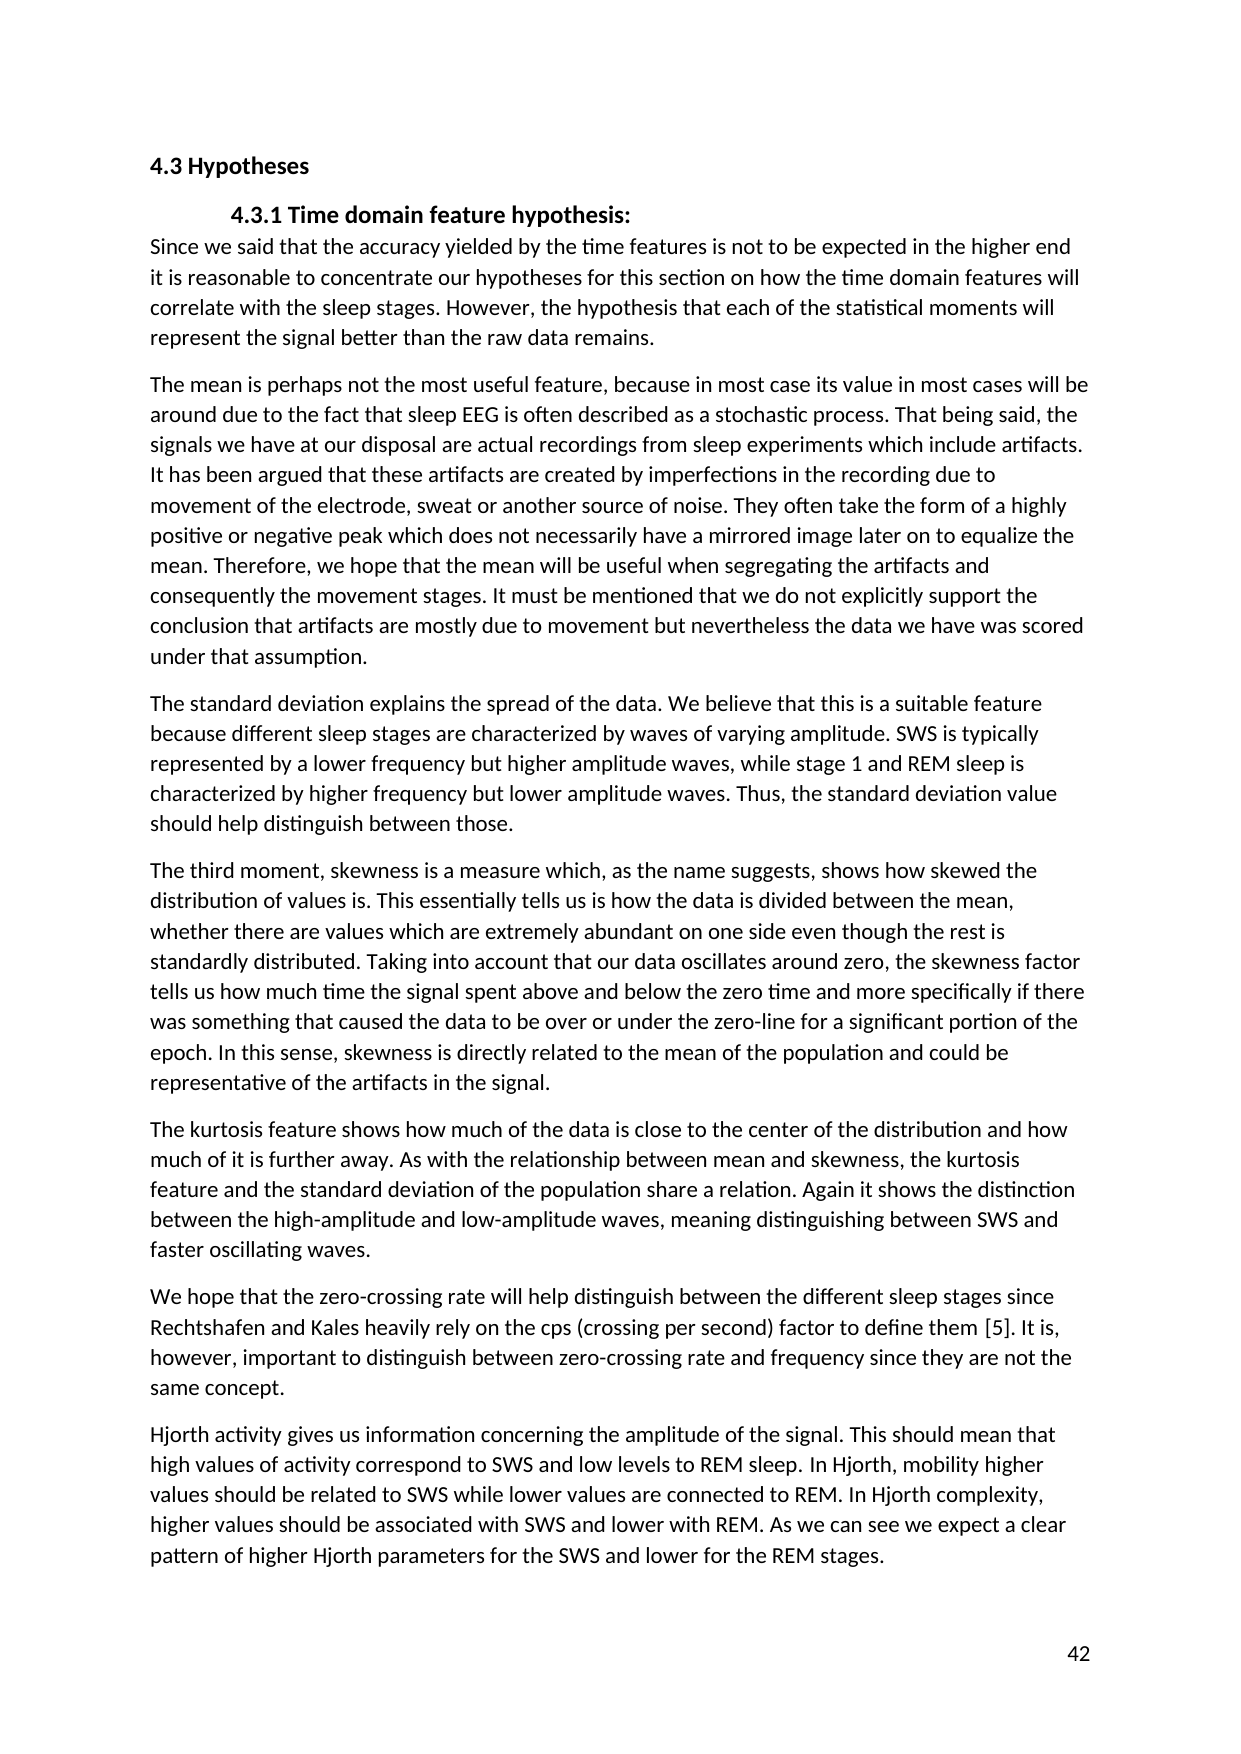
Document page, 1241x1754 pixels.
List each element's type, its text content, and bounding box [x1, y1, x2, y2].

text 4.3.1 Time domain feature hypothesis: [150, 199, 1090, 230]
text We hope that the zero-crossing rate will help distinguish between the different sleep stages since Rechtshafen and Kales heavily rely on the cps (crossing per second) factor to define them [5]. It is, however, important to distinguish between zero-crossing rate and frequency since they are not the same concept. [150, 1282, 1090, 1401]
text The mean is perhaps not the most useful feature, because in most case its value in most cases will be around due to the fact that sleep EEG is often described as a stochastic process. That being said, the signals we have at our disposal are actual recordings from sleep experiments which include artifacts. It has been argued that these artifacts are created by imperfections in the recording due to movement of the electrode, sweat or another source of noise. They often take the form of a highly positive or negative peak which does not necessarily have a mirrored image later on to equalize the mean. Therefore, we hope that the mean will be useful when segregating the artifacts and consequently the movement stages. It must be mentioned that we do not explicitly support the conclusion that artifacts are mostly due to movement but nevertheless the data we have was scored under that assumption. [150, 370, 1090, 670]
text The kurtosis feature shows how much of the data is close to the center of the distribution and how much of it is further away. As with the relationship between mean and skewness, the kurtosis feature and the standard deviation of the population share a relation. Again it shows the distinction between the high-amplitude and low-amplitude waves, meaning distinguishing between SWS and faster oscillating waves. [150, 1115, 1090, 1264]
text 4.3 Hypotheses [150, 150, 1090, 181]
text The third moment, skewness is a measure which, as the name suggests, shows how skewed the distribution of values is. This essentially tells us is how the data is divided between the mean, whether there are values which are extremely abundant on one side even though the rest is standardly distributed. Taking into account that our data oscillates around zero, the skewness factor tells us how much time the signal spent above and below the zero time and more specifically if there was something that caused the data to be over or under the zero-line for a significant portion of the epoch. In this sense, skewness is directly related to the mean of the population and could be representative of the artifacts in the signal. [150, 856, 1090, 1096]
text The standard deviation explains the spread of the data. We believe that this is a suitable feature because different sleep stages are characterized by waves of varying amplitude. SWS is typically represented by a lower frequency but higher amplitude waves, while stage 1 and REM sleep is characterized by higher frequency but lower amplitude waves. Thus, the standard deviation value should help distinguish between those. [150, 689, 1090, 838]
text Since we said that the accuracy yielded by the time features is not to be expected in the higher end it is reasonable to concentrate our hypotheses for this section on how the time domain features will correlate with the sleep stages. However, the hypothesis that each of the statistical moments will represent the signal better than the raw data remains. [150, 232, 1090, 351]
text Hjorth activity gives us information concerning the amplitude of the signal. This should mean that high values of activity correspond to SWS and low levels to REM sleep. In Hjorth, mobility higher values should be related to SWS while lower values are connected to REM. In Hjorth complexity, higher values should be associated with SWS and lower with REM. As we can see we expect a clear pattern of higher Hjorth parameters for the SWS and lower for the REM stages. [150, 1420, 1090, 1569]
